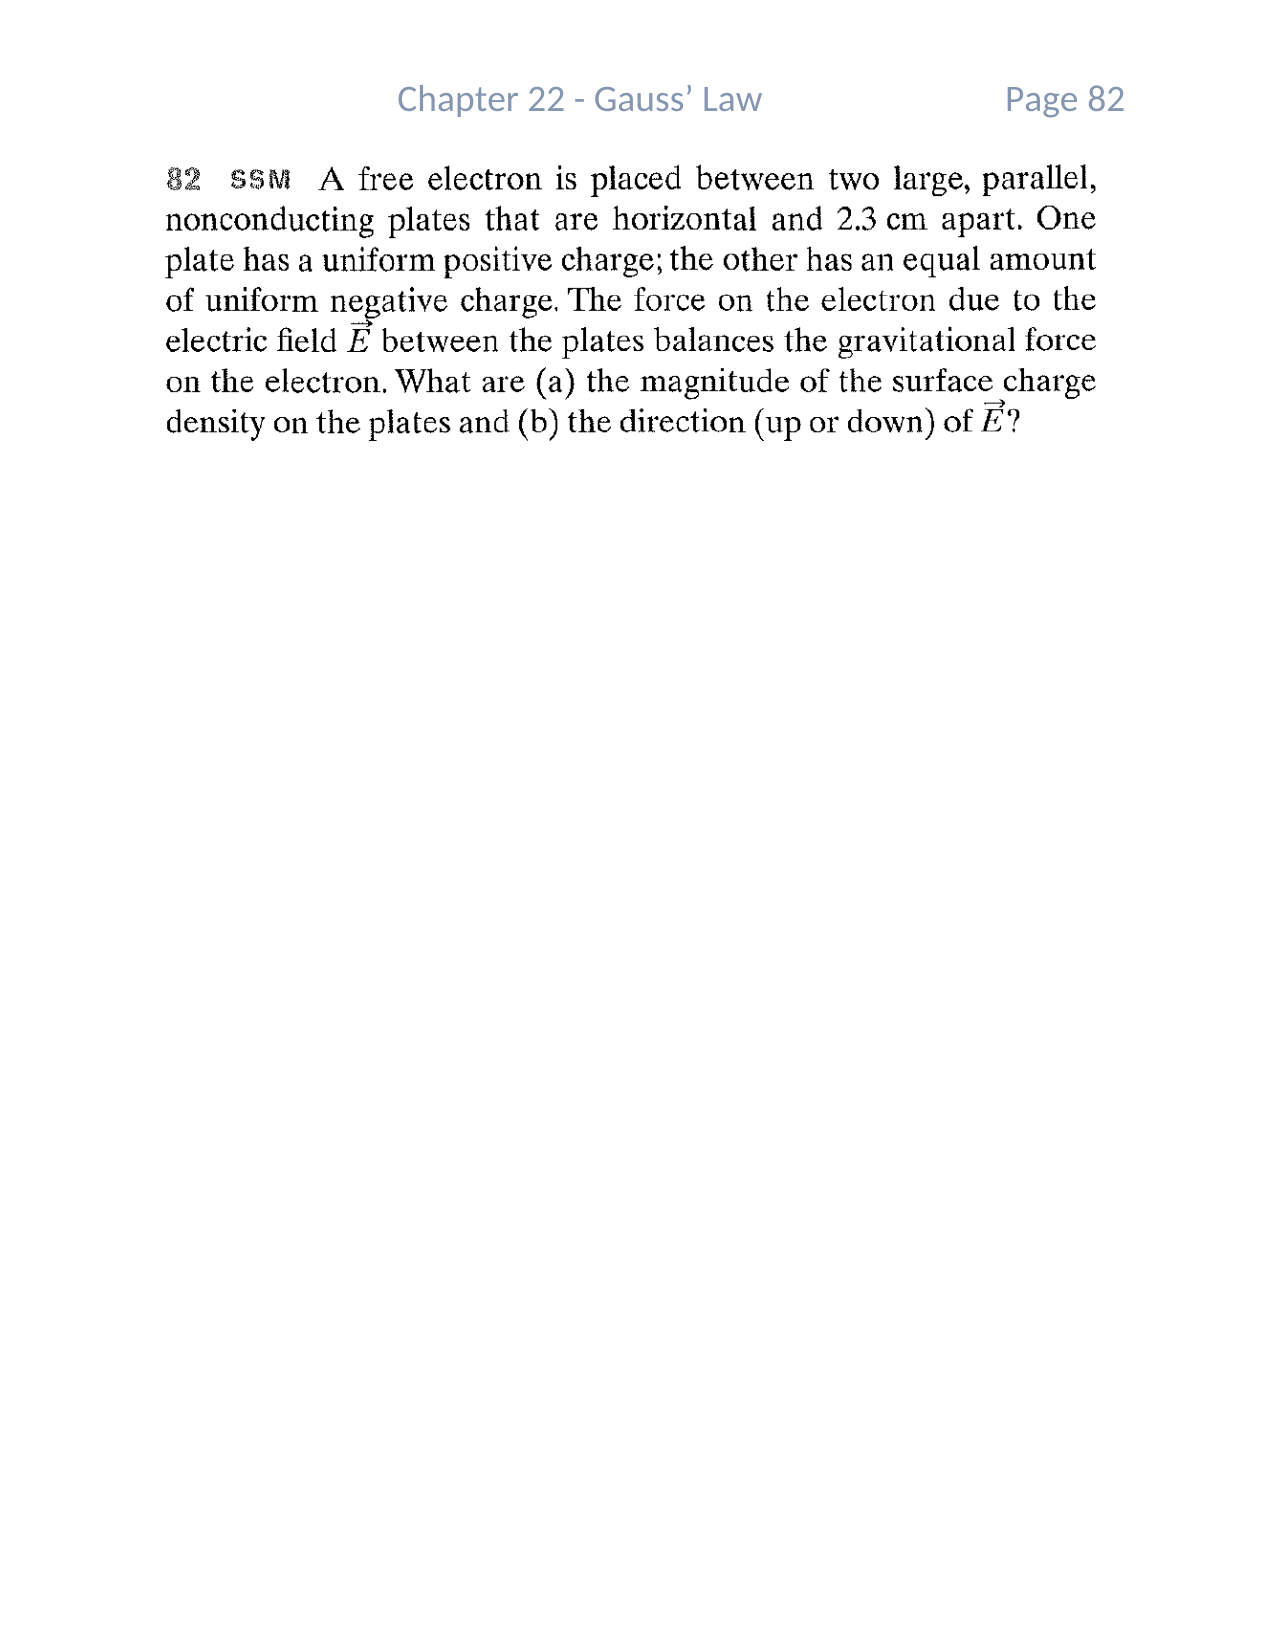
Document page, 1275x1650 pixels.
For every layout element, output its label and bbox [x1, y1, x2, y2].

picture [150, 150, 1125, 462]
